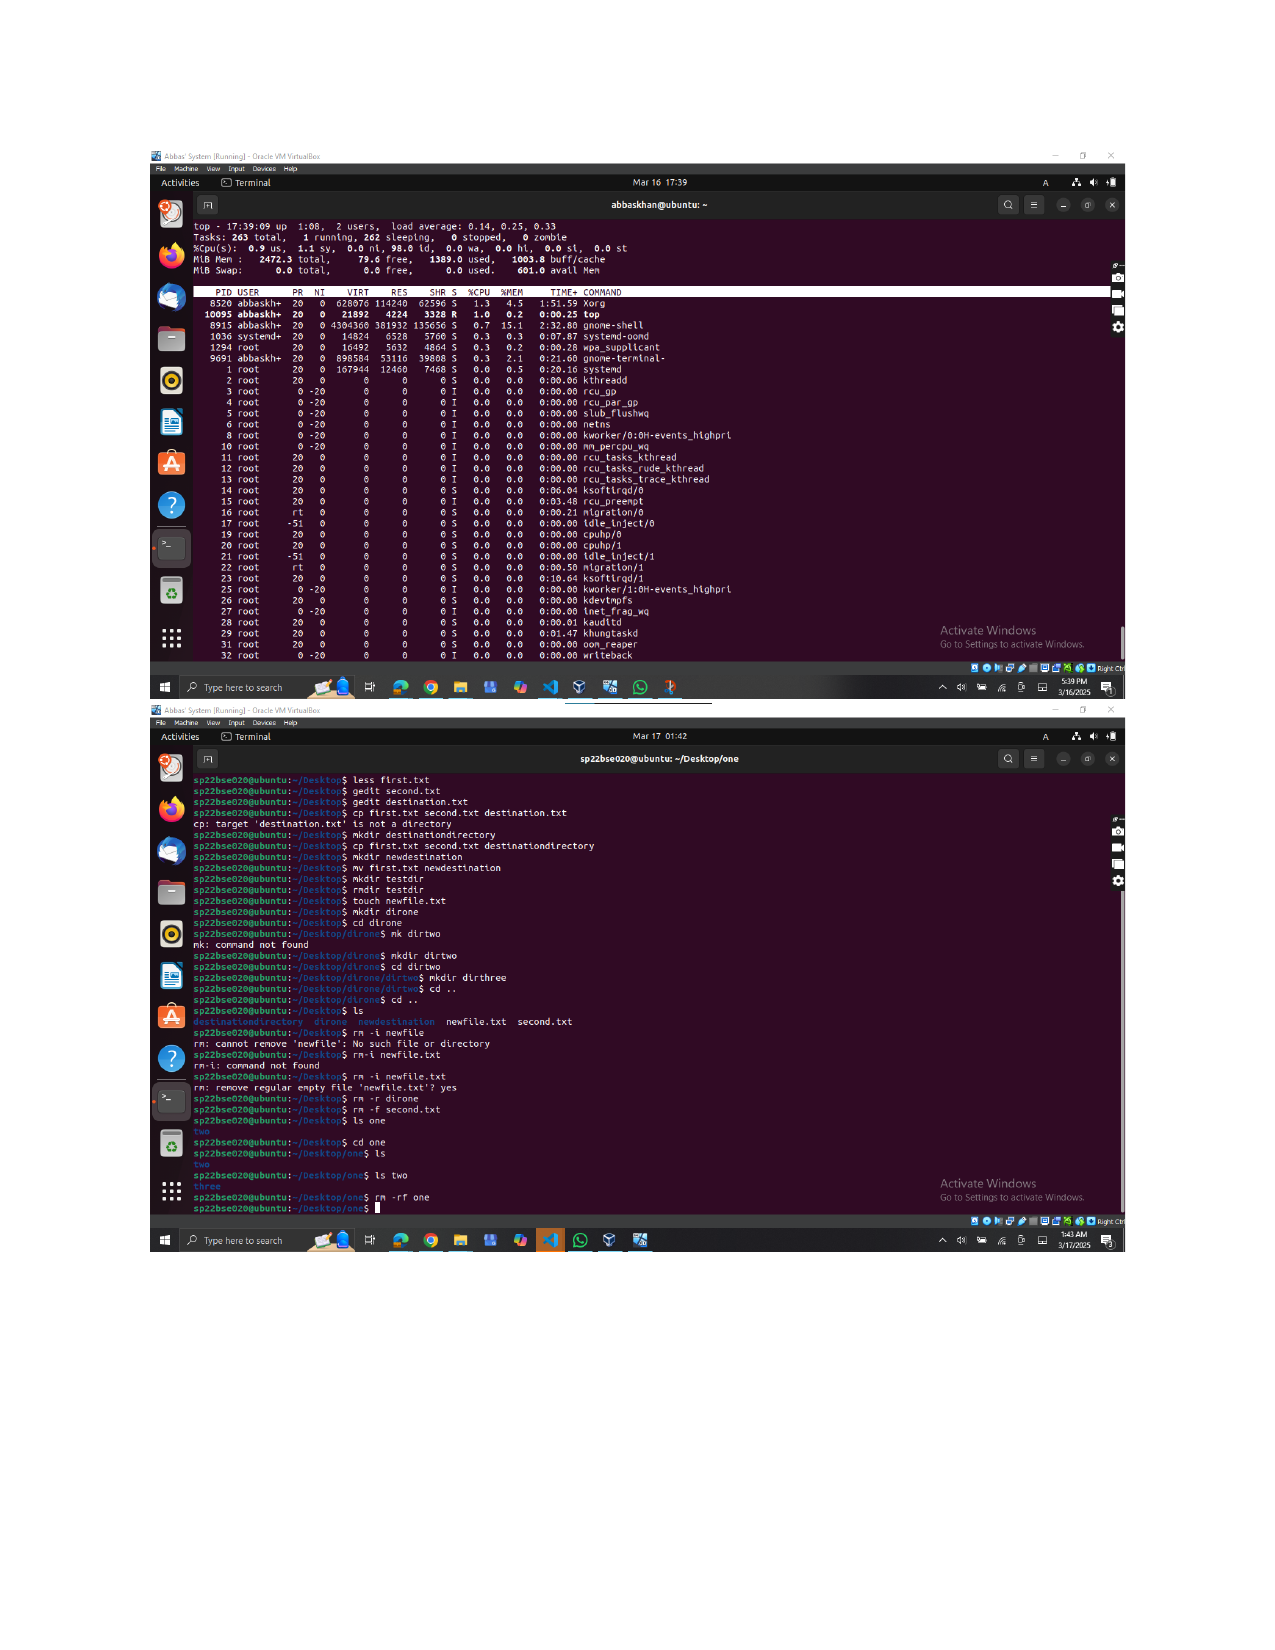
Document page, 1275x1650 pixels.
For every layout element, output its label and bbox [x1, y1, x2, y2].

picture [150, 703, 1125, 1252]
picture [150, 150, 1125, 699]
